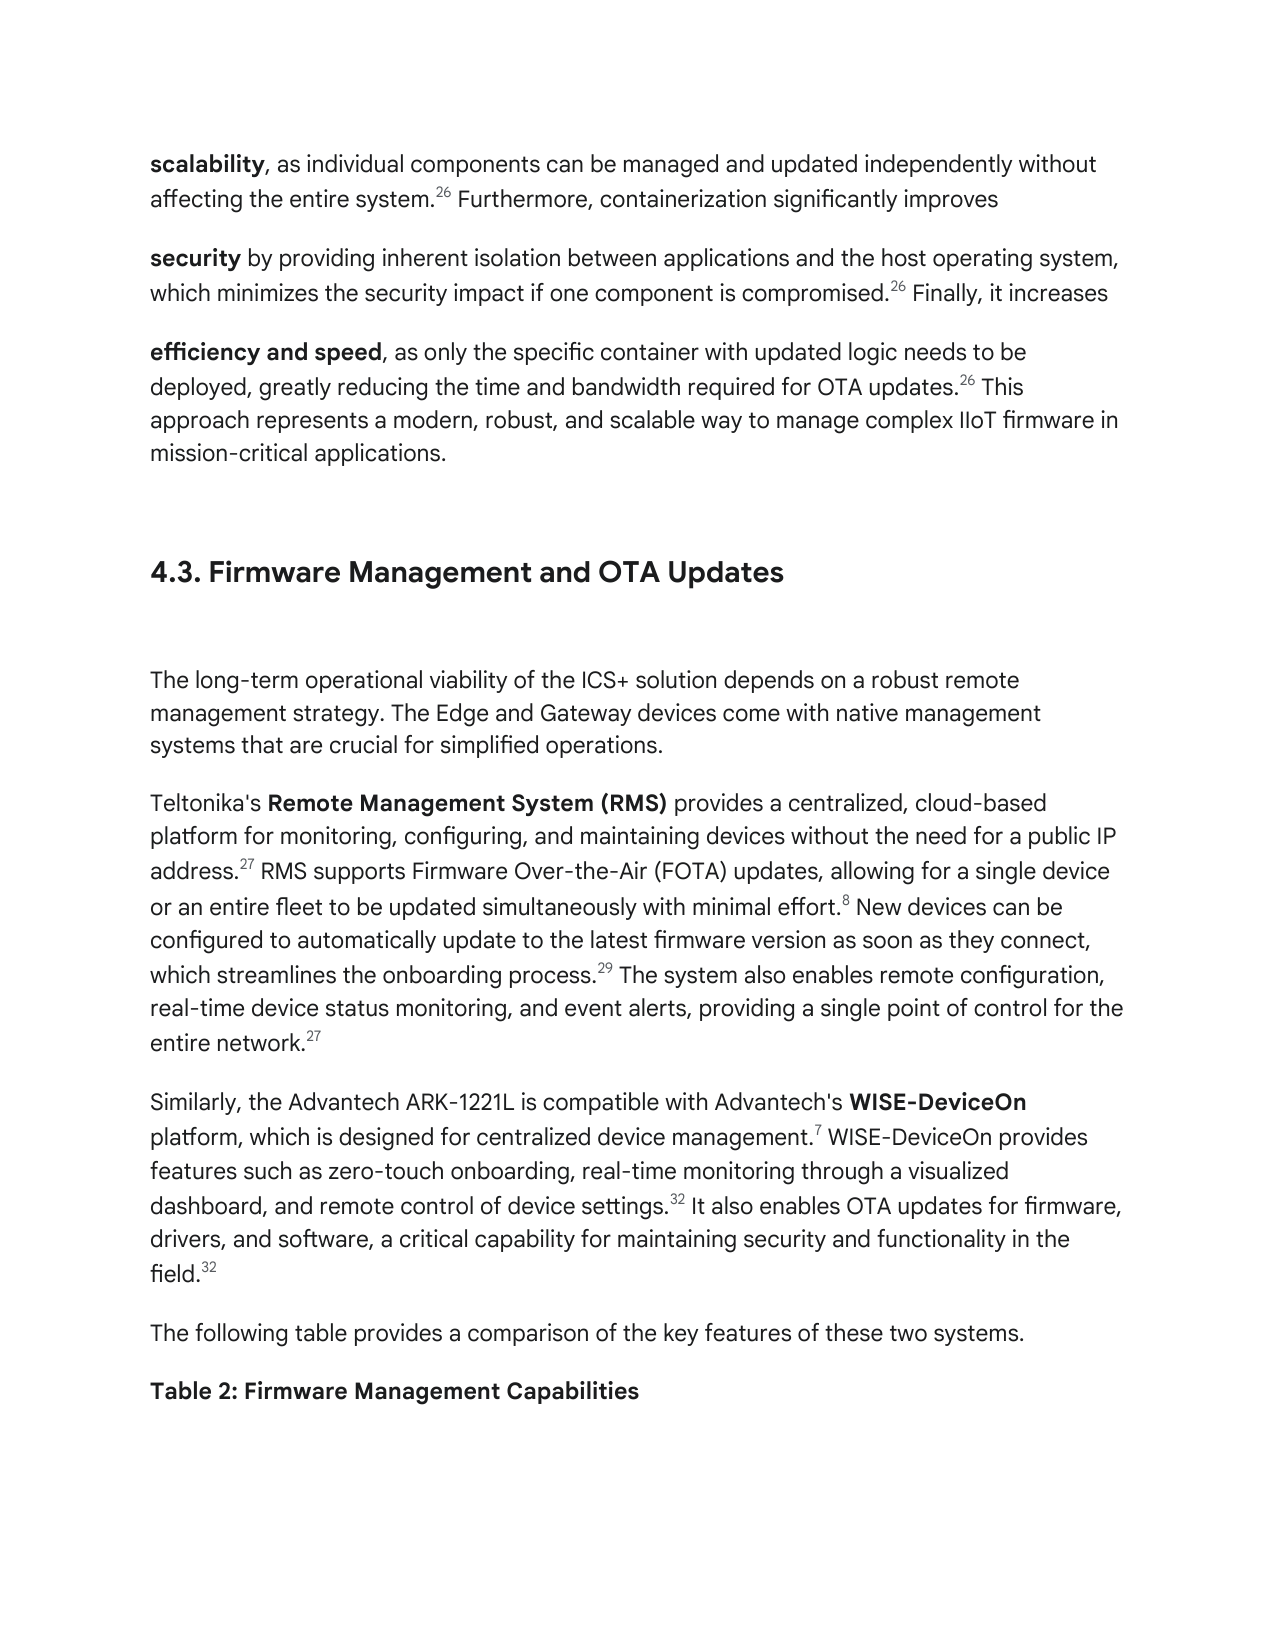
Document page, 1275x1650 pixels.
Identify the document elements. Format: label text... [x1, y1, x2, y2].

text The following table provides a comparison of the key features of these two systems. [150, 1319, 1125, 1348]
text Teltonika's Remote Management System (RMS) provides a centralized, cloud-based platform for monitoring, configuring, and maintaining devices without the need for a public IP address.27 RMS supports Firmware Over-the-Air (FOTA) updates, allowing for a single device or an entire fleet to be updated simultaneously with minimal effort.8 New devices can be configured to automatically update to the latest firmware version as soon as they connect, which streamlines the onboarding process.29 The system also enables remote configuration, real-time device status monitoring, and event alerts, providing a single point of control for the entire network.27 [150, 789, 1125, 1059]
text The long-term operational viability of the ICS+ solution depends on a robust remote management strategy. The Edge and Gateway devices come with native management systems that are crucial for simplified operations. [150, 666, 1125, 760]
subtitle 4.3. Firmware Management and OTA Updates [150, 554, 1125, 591]
text scalability, as individual components can be managed and updated independently without affecting the entire system.26 Furthermore, containerization significantly improves [150, 150, 1125, 214]
text Table 2: Firmware Management Capabilities [150, 1377, 1125, 1406]
text efficiency and speed, as only the specific container with updated logic needs to be deployed, greatly reducing the time and bandwidth required for OTA updates.26 This approach represents a modern, robust, and scalable way to manage complex IIoT firmware in mission-critical applications. [150, 338, 1125, 468]
text Similarly, the Advantech ARK-1221L is compatible with Advantech's WISE-DeviceOn platform, which is designed for centralized device management.7 WISE-DeviceOn provides features such as zero-touch onboarding, real-time monitoring through a visualized dashboard, and remote control of device settings.32 It also enables OTA updates for firmware, drivers, and software, a critical capability for maintaining security and functionality in the field.32 [150, 1088, 1125, 1290]
text security by providing inherent isolation between applications and the host operating system, which minimizes the security impact if one component is compromised.26 Finally, it increases [150, 244, 1125, 308]
